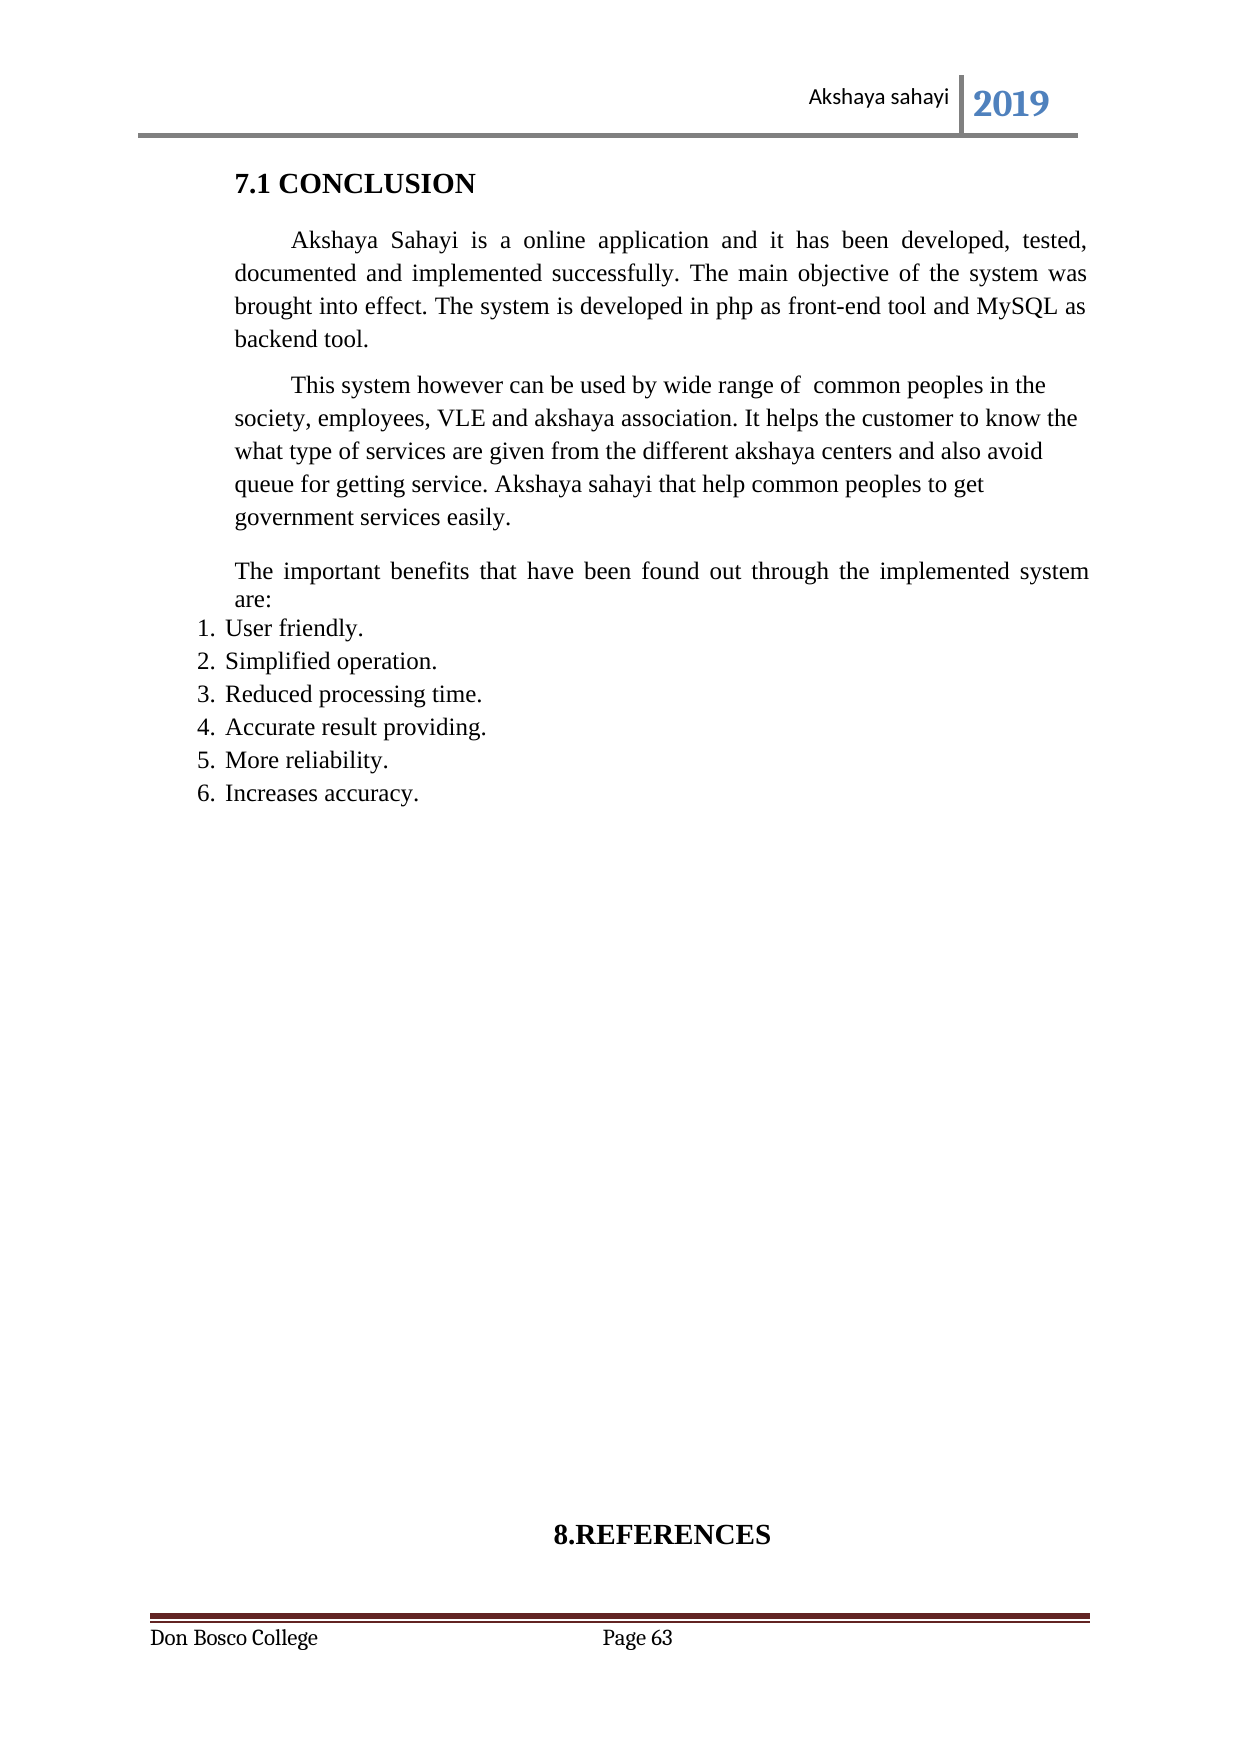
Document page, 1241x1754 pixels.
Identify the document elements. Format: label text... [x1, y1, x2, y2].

list The important benefits that have been found out through the implemented system are: [234, 556, 1090, 613]
text 8.REFERENCES [234, 1517, 1090, 1551]
text 7.1 CONCLUSION [234, 166, 1090, 199]
list Simplified operation. [197, 646, 1090, 675]
list User friendly. [197, 613, 1090, 642]
list More reliability. [197, 745, 1090, 774]
list Reduced processing time. [197, 679, 1090, 708]
list Accurate result providing. [197, 712, 1090, 741]
list Increases accuracy. [197, 778, 1090, 807]
text Akshaya Sahayi is a online application and it has been developed, tested, documented and implemented successfully. The main objective of the system was brought into effect. The system is developed in php as front-end tool and MySQL as backend tool. [234, 225, 1088, 353]
text This system however can be used by wide range of common peoples in the society, employees, VLE and akshaya association. It helps the customer to know the what type of services are given from the different akshaya centers and also avoid queue for getting service. Akshaya sahayi that help common peoples to get government services easily. [234, 370, 1090, 531]
